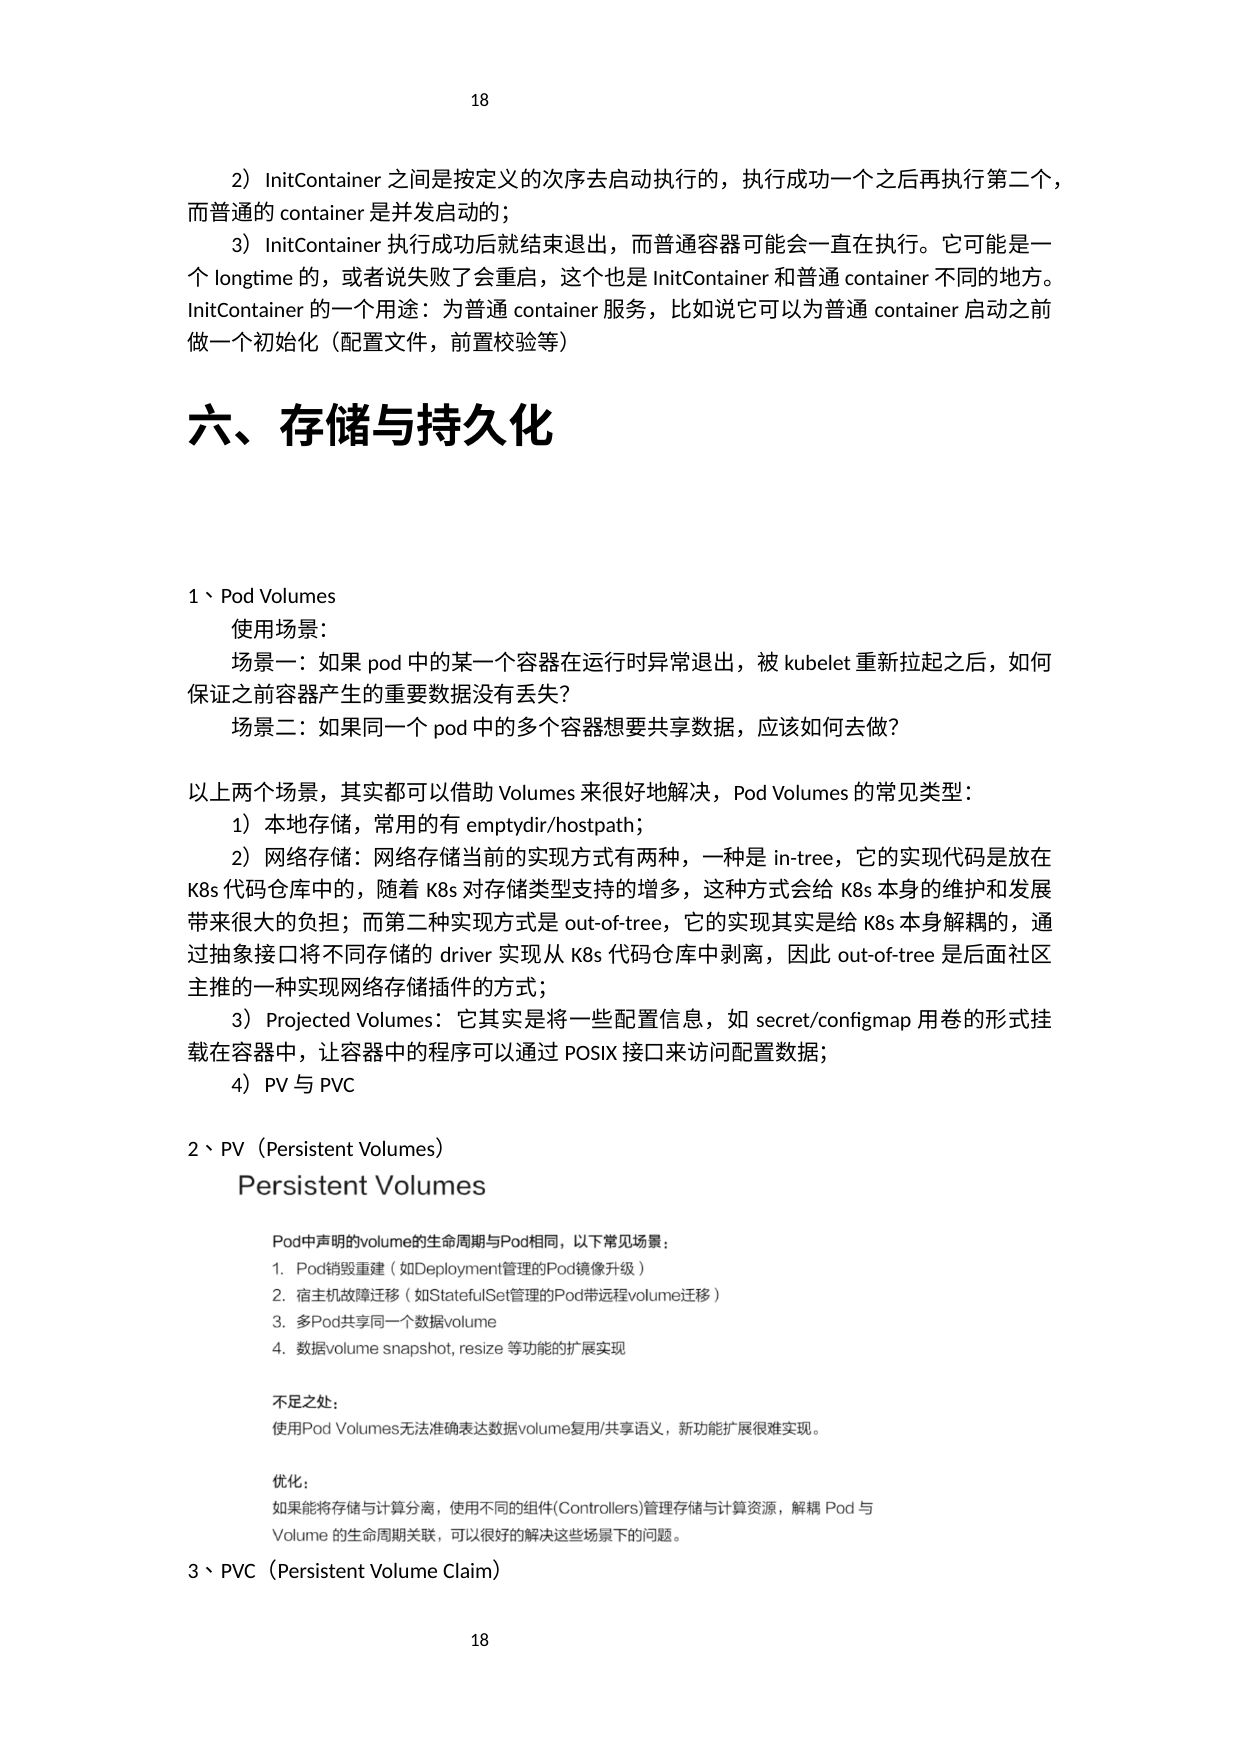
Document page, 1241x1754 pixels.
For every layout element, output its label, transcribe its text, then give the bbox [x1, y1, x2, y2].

text 4）PV 与 PVC [187, 1067, 1053, 1099]
list Pod Volumes [187, 579, 1053, 612]
text 2）InitContainer 之间是按定义的次序去启动执行的，执行成功一个之后再执行第二个，而普通的 container 是并发启动的； [187, 162, 1053, 227]
text 以上两个场景，其实都可以借助 Volumes 来很好地解决，Pod Volumes 的常见类型： [187, 774, 1053, 807]
subtitle 存储与持久化 [187, 392, 1053, 457]
text InitContainer 的一个用途：为普通 container 服务，比如说它可以为普通 container 启动之前做一个初始化（配置文件，前置校验等） [187, 292, 1053, 357]
text 使用场景： [187, 612, 1053, 644]
text 3）Projected Volumes：它其实是将一些配置信息，如 secret/configmap 用卷的形式挂载在容器中，让容器中的程序可以通过 POSIX 接口来访问配置数据； [187, 1002, 1053, 1067]
list PV（Persistent Volumes） [187, 1132, 1053, 1164]
picture [231, 1164, 878, 1552]
list PVC（Persistent Volume Claim） [187, 1554, 1053, 1587]
text 场景一：如果 pod 中的某一个容器在运行时异常退出，被 kubelet 重新拉起之后，如何保证之前容器产生的重要数据没有丢失？ [187, 644, 1053, 709]
text 3）InitContainer 执行成功后就结束退出，而普通容器可能会一直在执行。它可能是一个 longtime 的，或者说失败了会重启，这个也是 InitContainer 和普通 container 不同的地方。 [187, 227, 1053, 292]
text 1）本地存储，常用的有 emptydir/hostpath； [187, 807, 1053, 839]
text 2）网络存储：网络存储当前的实现方式有两种，一种是 in-tree，它的实现代码是放在 K8s 代码仓库中的，随着 K8s 对存储类型支持的增多，这种方式会给 K8s 本身的维护和发展带来很大的负担；而第二种实现方式是 out-of-tree，它的实现其实是给 K8s 本身解耦的，通过抽象接口将不同存储的 driver 实现从 K8s 代码仓库中剥离，因此 out-of-tree 是后面社区主推的一种实现网络存储插件的方式； [187, 839, 1053, 1002]
text 场景二：如果同一个 pod 中的多个容器想要共享数据，应该如何去做？ [187, 709, 1053, 742]
